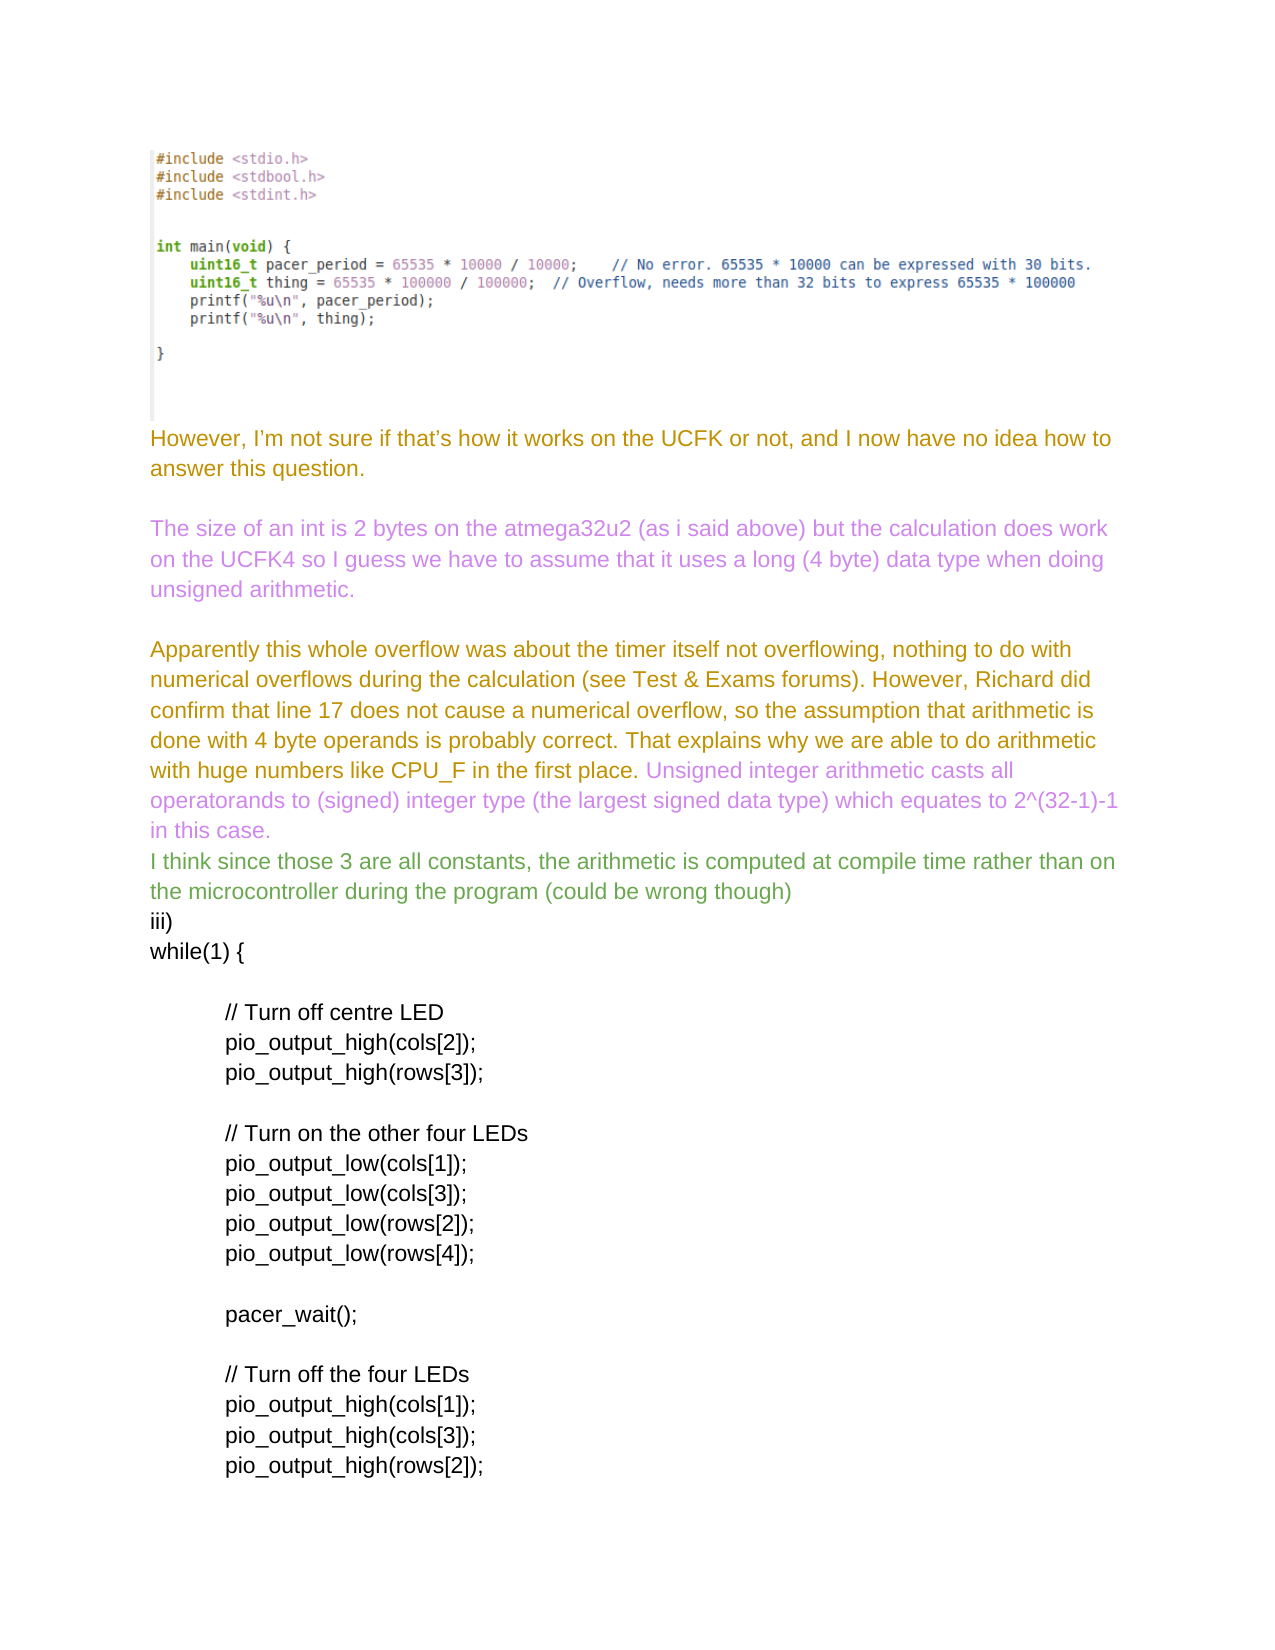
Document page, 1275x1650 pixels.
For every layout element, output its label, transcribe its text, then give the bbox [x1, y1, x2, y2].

text pio_output_low(rows[4]); [150, 1240, 1125, 1267]
text pio_output_low(cols[1]); [150, 1150, 1125, 1176]
text However, I’m not sure if that’s how it works on the UCFK or not, and I now have no idea how to answer this question. [150, 425, 1125, 481]
text // Turn on the other four LEDs [150, 1119, 1125, 1146]
picture [150, 150, 1125, 421]
text The size of an int is 2 bytes on the atmega32u2 (as i said above) but the calculation does work on the UCFK4 so I guess we have to assume that it uses a long (4 byte) data type when doing unsigned arithmetic. [150, 515, 1125, 602]
text // Turn off the four LEDs [150, 1361, 1125, 1387]
text pio_output_high(rows[3]); [150, 1059, 1125, 1085]
text pio_output_high(cols[3]); [150, 1422, 1125, 1448]
text pio_output_high(cols[2]); [150, 1029, 1125, 1055]
text iii) [150, 908, 1125, 934]
text pio_output_low(cols[3]); [150, 1180, 1125, 1206]
text pio_output_high(cols[1]); [150, 1391, 1125, 1418]
text // Turn off centre LED [150, 999, 1125, 1025]
text pio_output_high(rows[2]); [150, 1452, 1125, 1478]
text pio_output_low(rows[2]); [150, 1210, 1125, 1236]
text Apparently this whole overflow was about the timer itself not overflowing, nothing to do with numerical overflows during the calculation (see Test & Exams forums). However, Richard did confirm that line 17 does not cause a numerical overflow, so the assumption that arithmetic is done with 4 byte operands is probably correct. That explains why we are able to do arithmetic with huge numbers like CPU_F in the first place. Unsigned integer arithmetic casts all operatorands to (signed) integer type (the largest signed data type) which equates to 2^(32-1)-1 in this case. [150, 636, 1125, 844]
text pacer_wait(); [150, 1301, 1125, 1327]
text I think since those 3 are all constants, the arithmetic is computed at compile time rather than on the microcontroller during the program (could be wrong though) [150, 848, 1125, 904]
text while(1) { [150, 938, 1125, 964]
